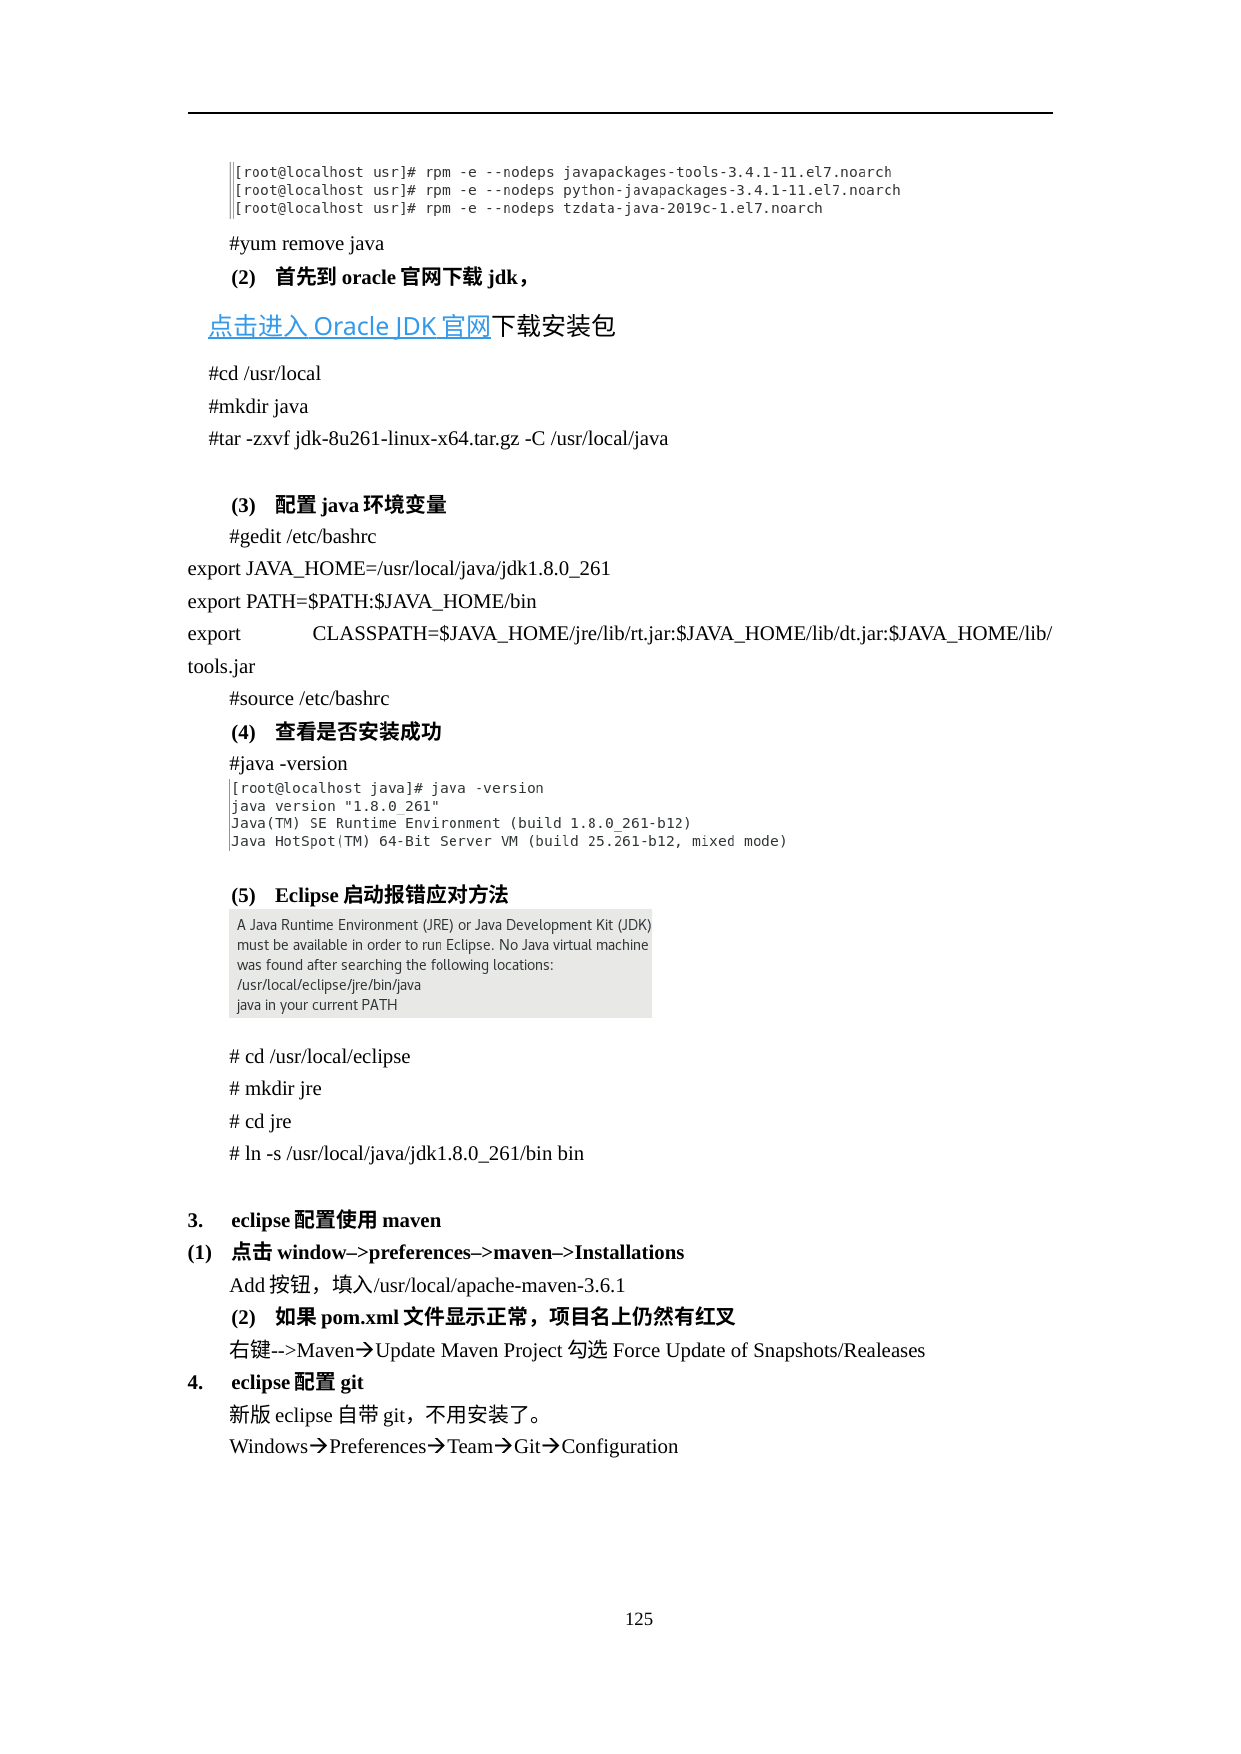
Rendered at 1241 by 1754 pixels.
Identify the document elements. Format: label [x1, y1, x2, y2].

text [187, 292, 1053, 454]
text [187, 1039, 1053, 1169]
picture [229, 909, 653, 1018]
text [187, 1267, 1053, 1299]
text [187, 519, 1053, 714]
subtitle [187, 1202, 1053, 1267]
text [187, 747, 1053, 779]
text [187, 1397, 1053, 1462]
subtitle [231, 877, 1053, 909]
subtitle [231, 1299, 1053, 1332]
picture [229, 162, 915, 219]
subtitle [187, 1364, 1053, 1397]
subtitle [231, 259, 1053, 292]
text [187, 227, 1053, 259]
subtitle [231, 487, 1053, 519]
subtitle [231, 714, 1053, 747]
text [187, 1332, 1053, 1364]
picture [229, 779, 789, 851]
